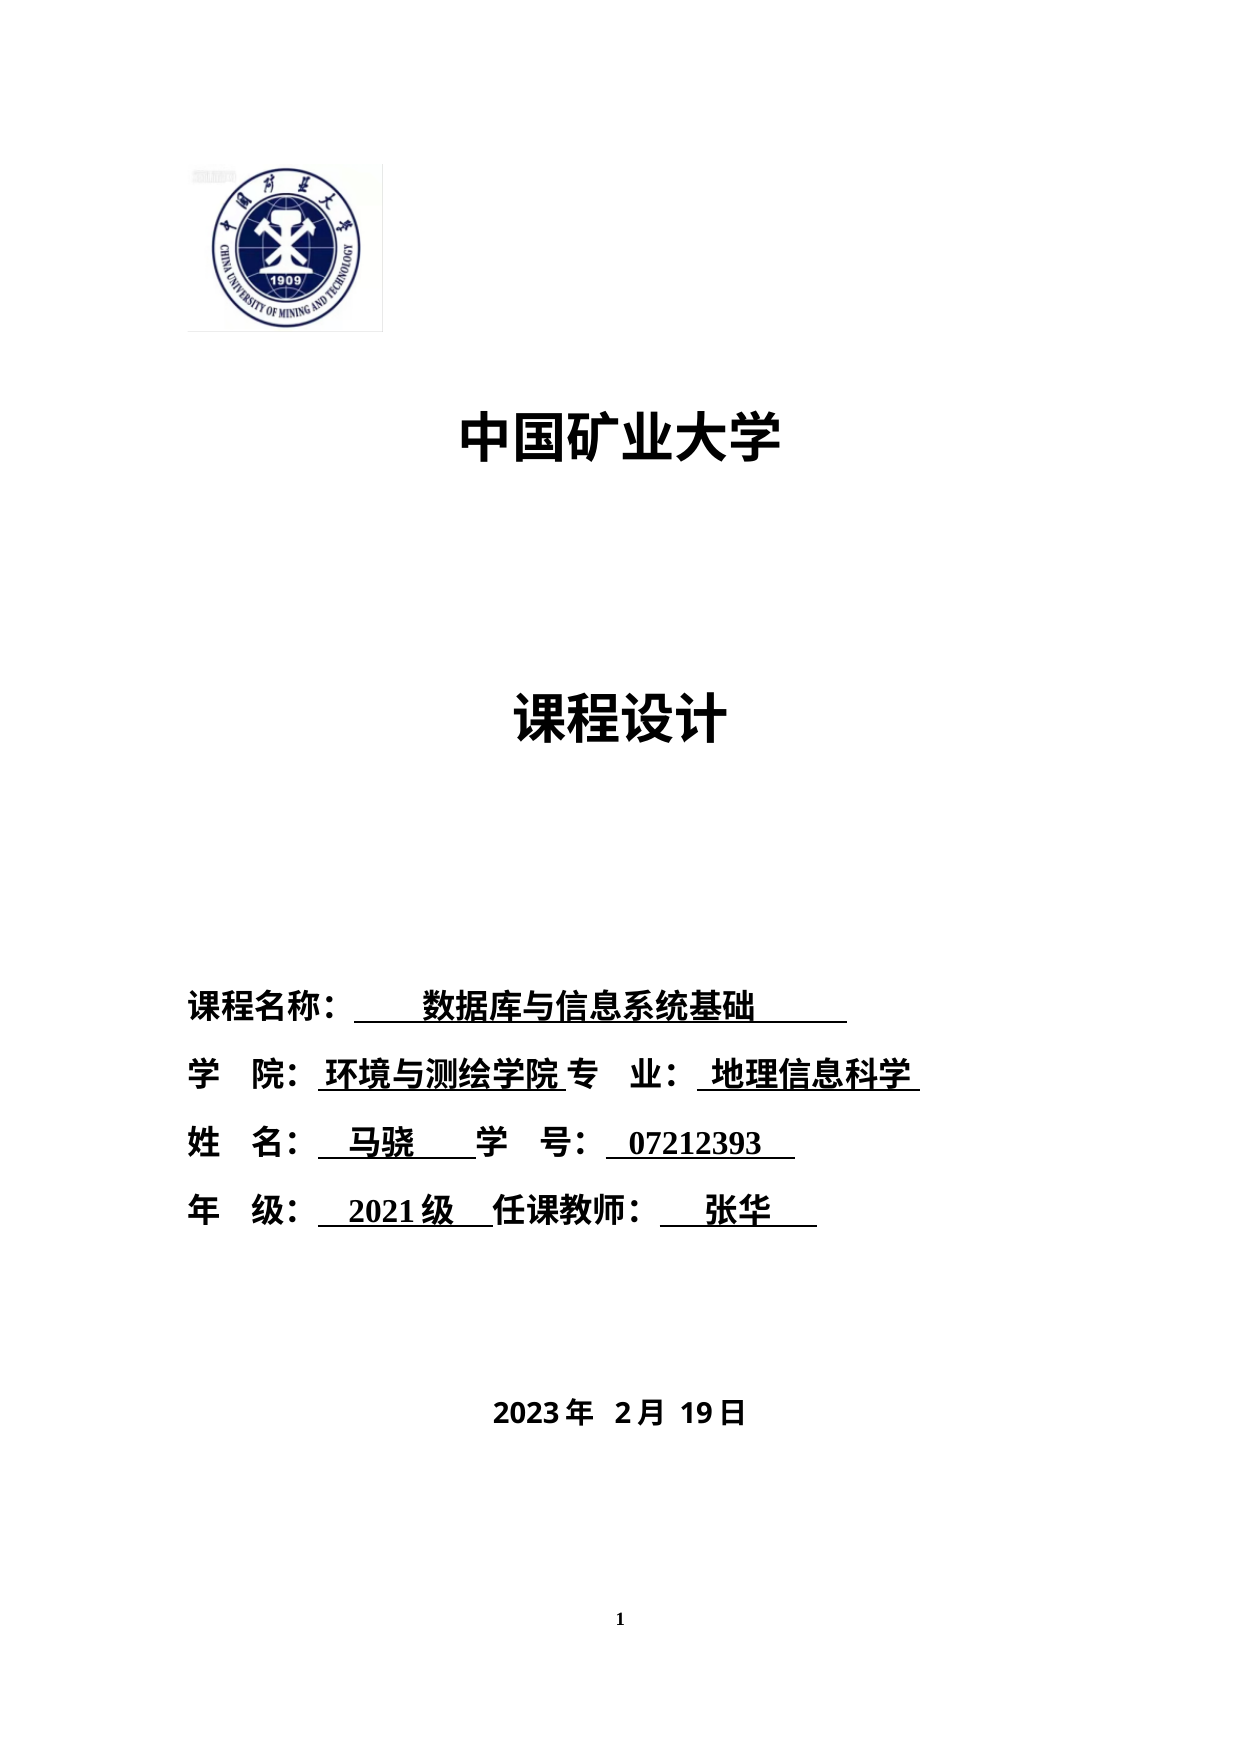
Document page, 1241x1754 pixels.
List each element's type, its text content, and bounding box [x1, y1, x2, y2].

text 课程名称： 数据库与信息系统基础 [187, 970, 1053, 1038]
text 学 院： 环境与测绘学院 专 业： 地理信息科学 [187, 1038, 1053, 1106]
subtitle 中国矿业大学 [187, 383, 1053, 485]
text 课程设计 [187, 664, 1053, 766]
text 姓 名： 马骁 学 号： 07212393 [187, 1106, 1053, 1173]
text 年 级： 2021级 任课教师： 张华 [187, 1173, 1053, 1241]
picture [187, 164, 384, 333]
text 2023年 2月 19日 [187, 1377, 1053, 1445]
